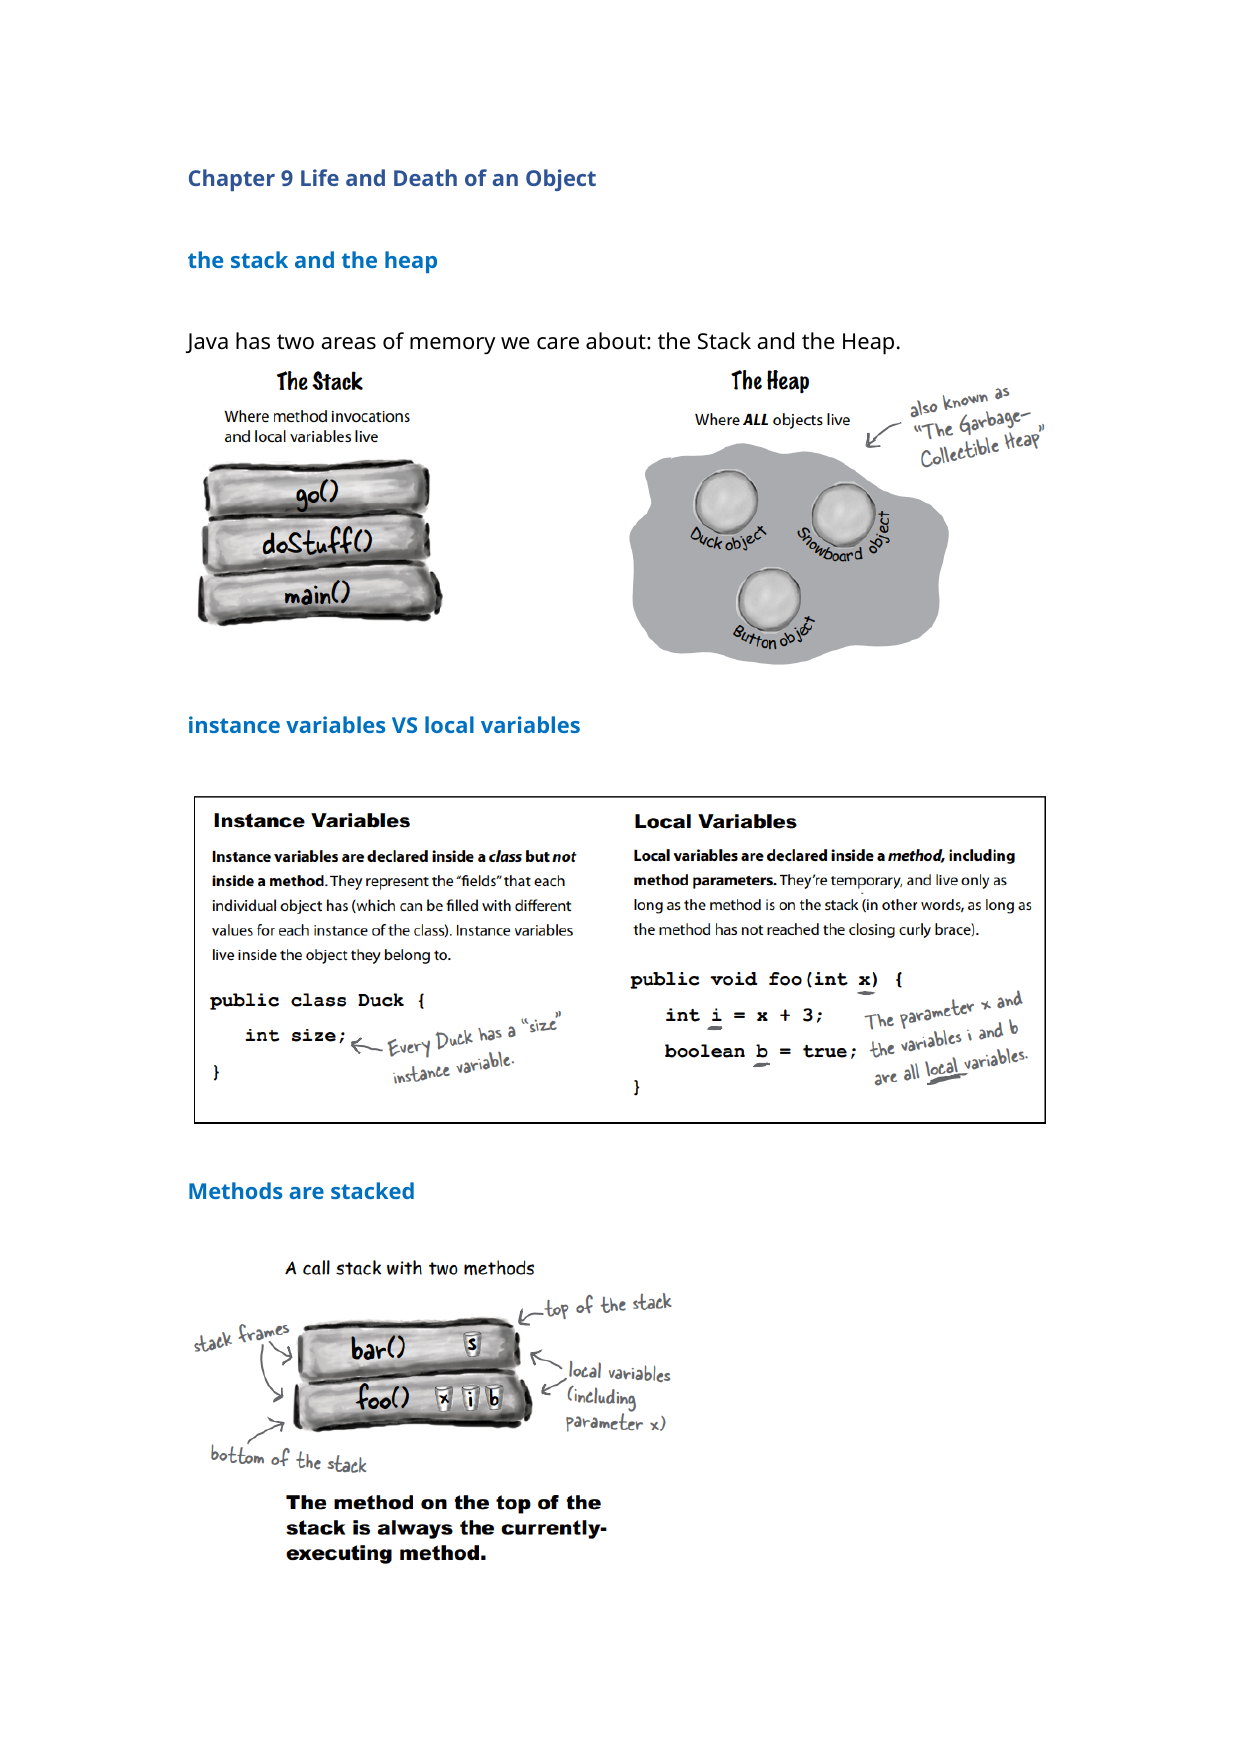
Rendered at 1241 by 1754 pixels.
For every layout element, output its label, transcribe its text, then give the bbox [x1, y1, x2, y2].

picture [187, 790, 1052, 1132]
subtitle the stack and the heap [187, 243, 1053, 276]
picture [187, 1256, 680, 1569]
subtitle instance variables VS local variables [187, 709, 1053, 742]
text Java has two areas of memory we care about: the Stack and the Heap. [187, 324, 1053, 357]
subtitle Chapter 9 Life and Death of an Object [187, 162, 1053, 194]
picture [187, 357, 1053, 673]
subtitle Methods are stacked [187, 1175, 1053, 1207]
